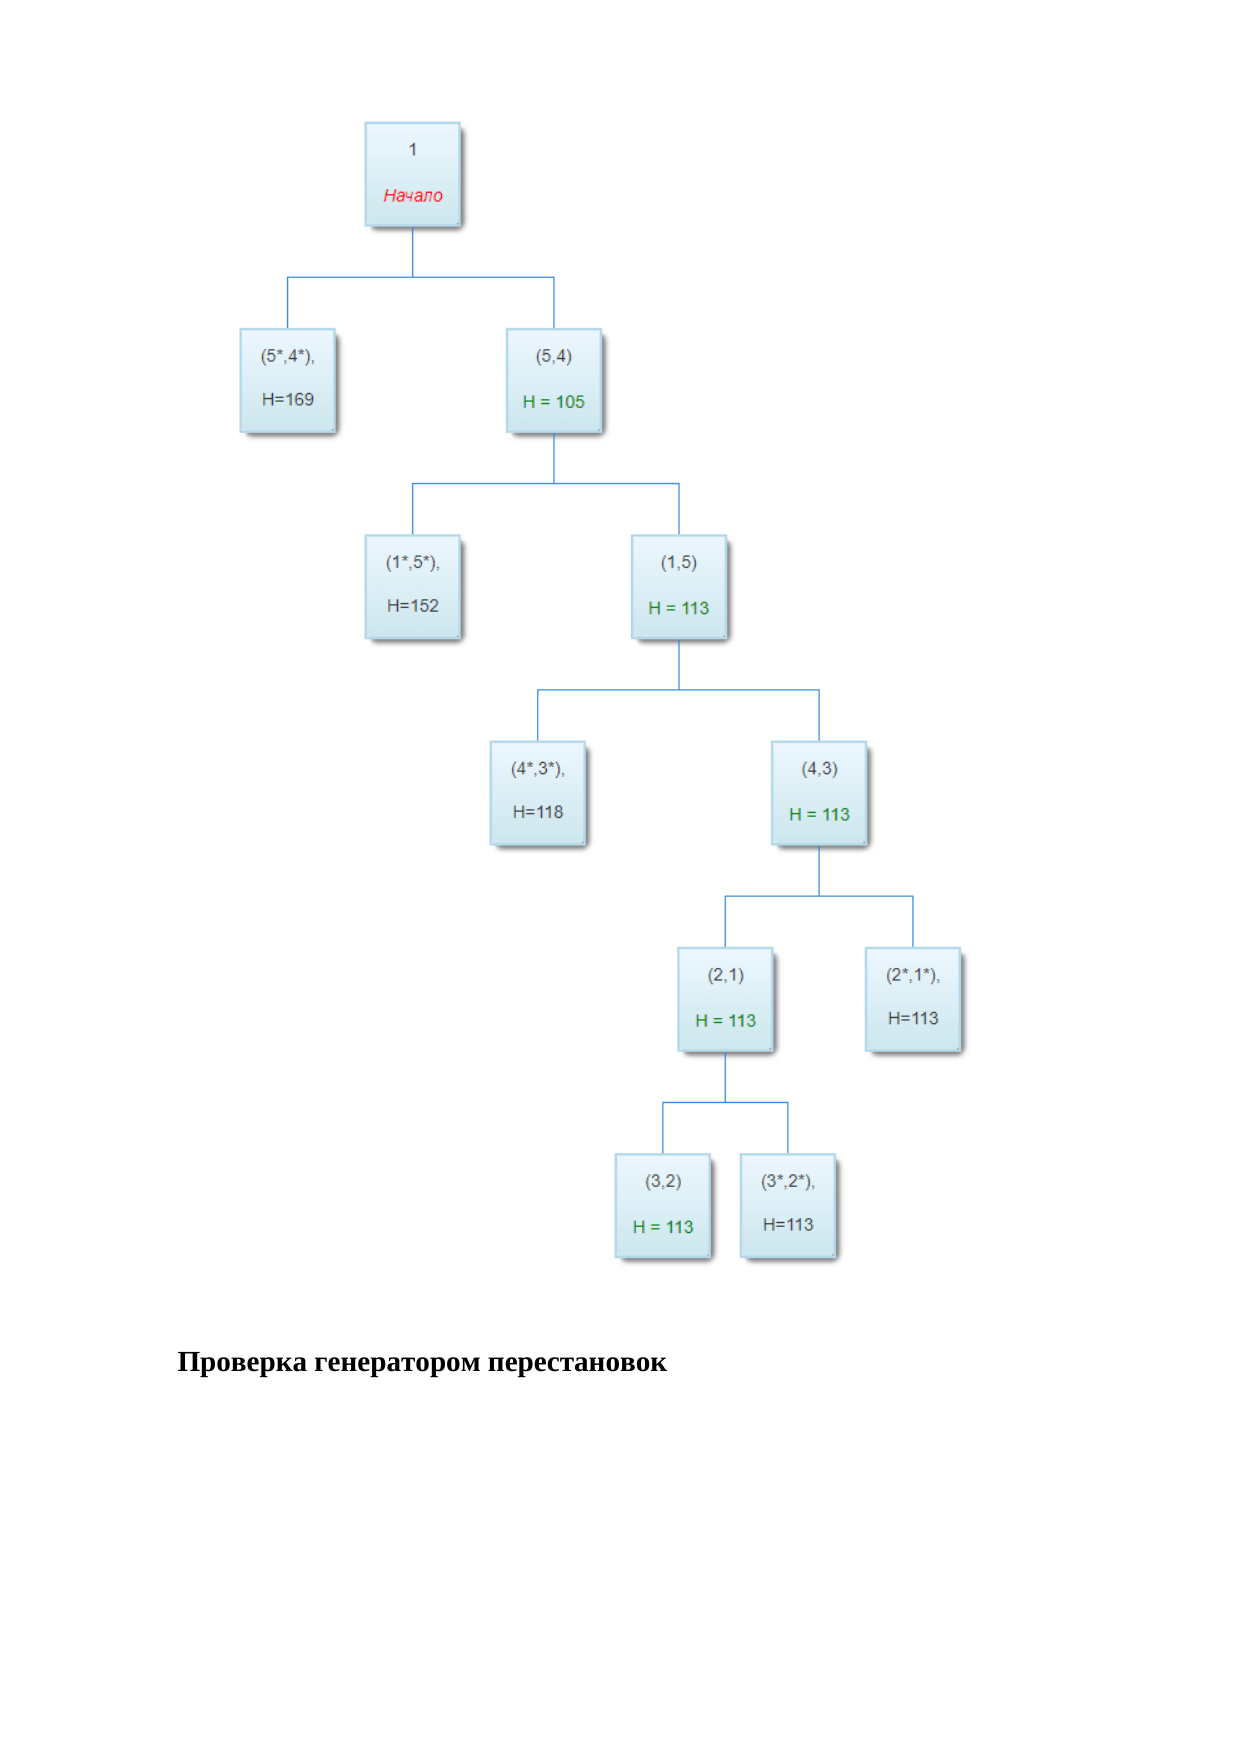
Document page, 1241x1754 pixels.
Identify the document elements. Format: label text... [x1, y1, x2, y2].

picture [177, 118, 1065, 1272]
text Проверка генератором перестановок [177, 1344, 1152, 1377]
